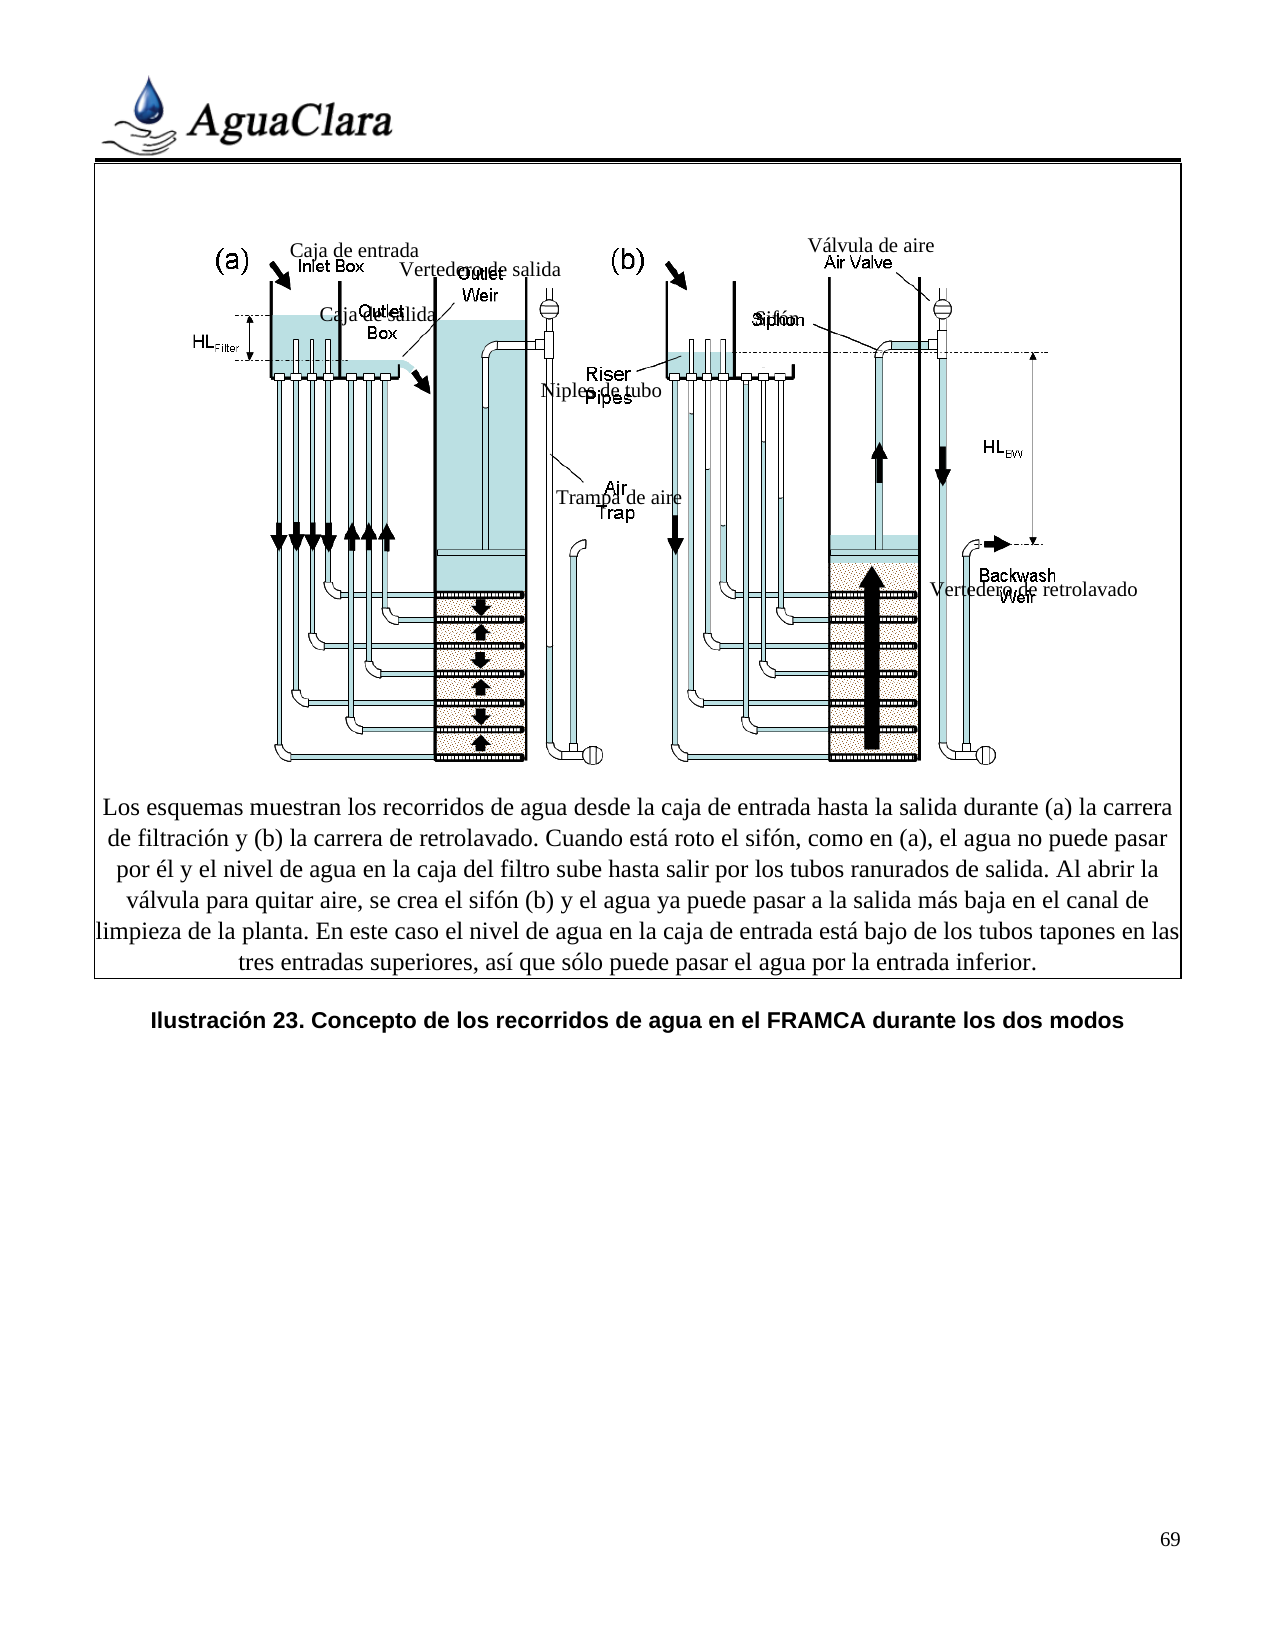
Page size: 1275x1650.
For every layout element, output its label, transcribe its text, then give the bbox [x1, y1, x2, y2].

picture [94, 75, 412, 158]
picture [183, 235, 1076, 765]
text Los esquemas muestran los recorridos de agua desde la caja de entrada hasta la salida durante (a) la carrera de filtración y (b) la carrera de retrolavado. Cuando está roto el sifón, como en (a), el agua no puede pasar por él y el nivel de agua en la caja del filtro sube hasta salir por los tubos ranurados de salida. Al abrir la válvula para quitar aire, se crea el sifón (b) y el agua ya puede pasar a la salida más baja en el canal de limpieza de la planta. En este caso el nivel de agua en la caja de entrada está bajo de los tubos tapones en las tres entradas superiores, así que sólo puede pasar el agua por la entrada inferior. [95, 791, 1180, 978]
text Ilustración 23. Concepto de los recorridos de agua en el FRAMCA durante los dos modos [94, 1007, 1181, 1033]
